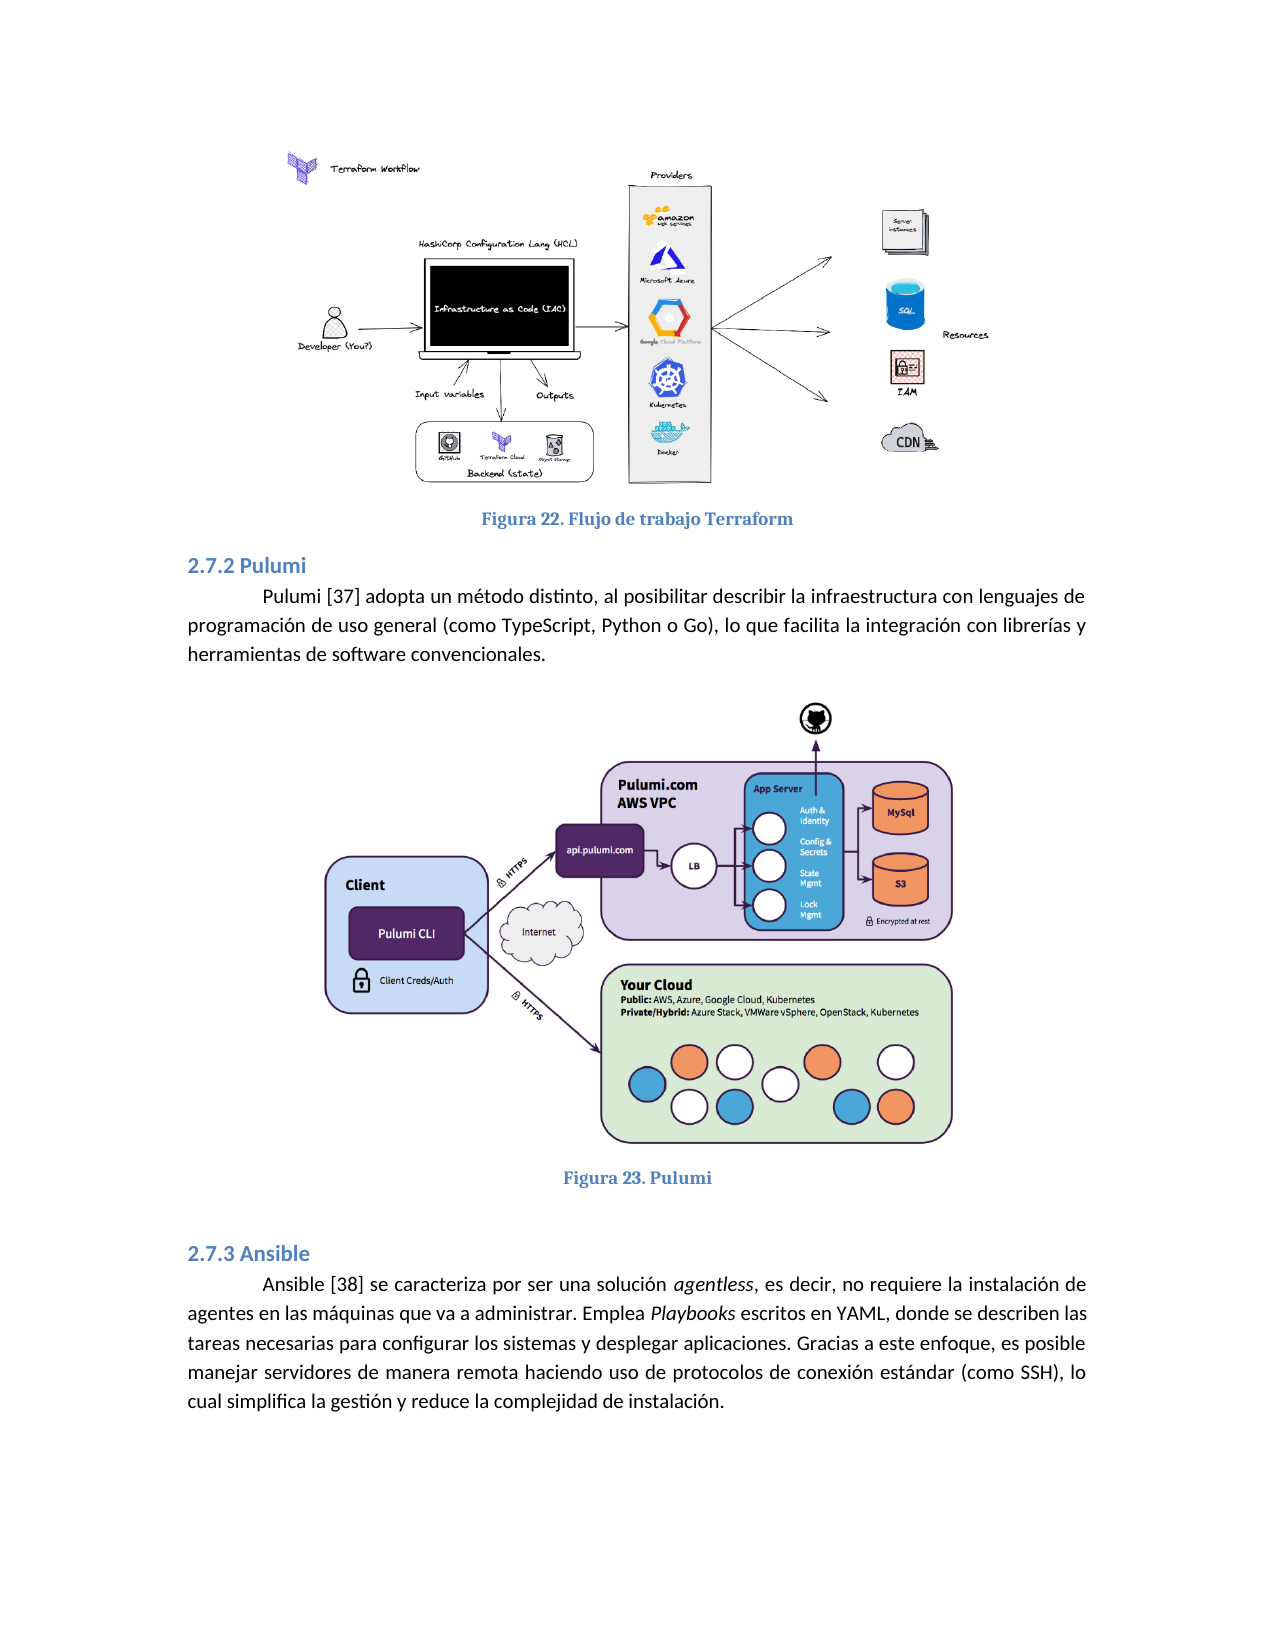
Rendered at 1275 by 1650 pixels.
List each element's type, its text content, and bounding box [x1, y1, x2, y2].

text Pulumi [37] adopta un método distinto, al posibilitar describir la infraestructura con lenguajes de programación de uso general (como TypeScript, Python o Go), lo que facilita la integración con librerías y herramientas de software convencionales. [187, 583, 1087, 667]
picture [308, 691, 967, 1164]
subtitle 2.7.2 Pulumi [187, 551, 1087, 579]
text Figura 23. Pulumi [187, 1168, 1087, 1189]
text Ansible [38] se caracteriza por ser una solución agentless, es decir, no requiere la instalación de agentes en las máquinas que va a administrar. Emplea Playbooks escritos en YAML, donde se describen las tareas necesarias para configurar los sistemas y desplegar aplicaciones. Gracias a este enfoque, es posible manejar servidores de manera remota haciendo uso de protocolos de conexión estándar (como SSH), lo cual simplifica la gestión y reduce la complejidad de instalación. [187, 1271, 1087, 1413]
text Figura 22. Flujo de trabajo Terraform [187, 509, 1087, 530]
subtitle 2.7.3 Ansible [187, 1239, 1087, 1267]
picture [282, 150, 993, 505]
